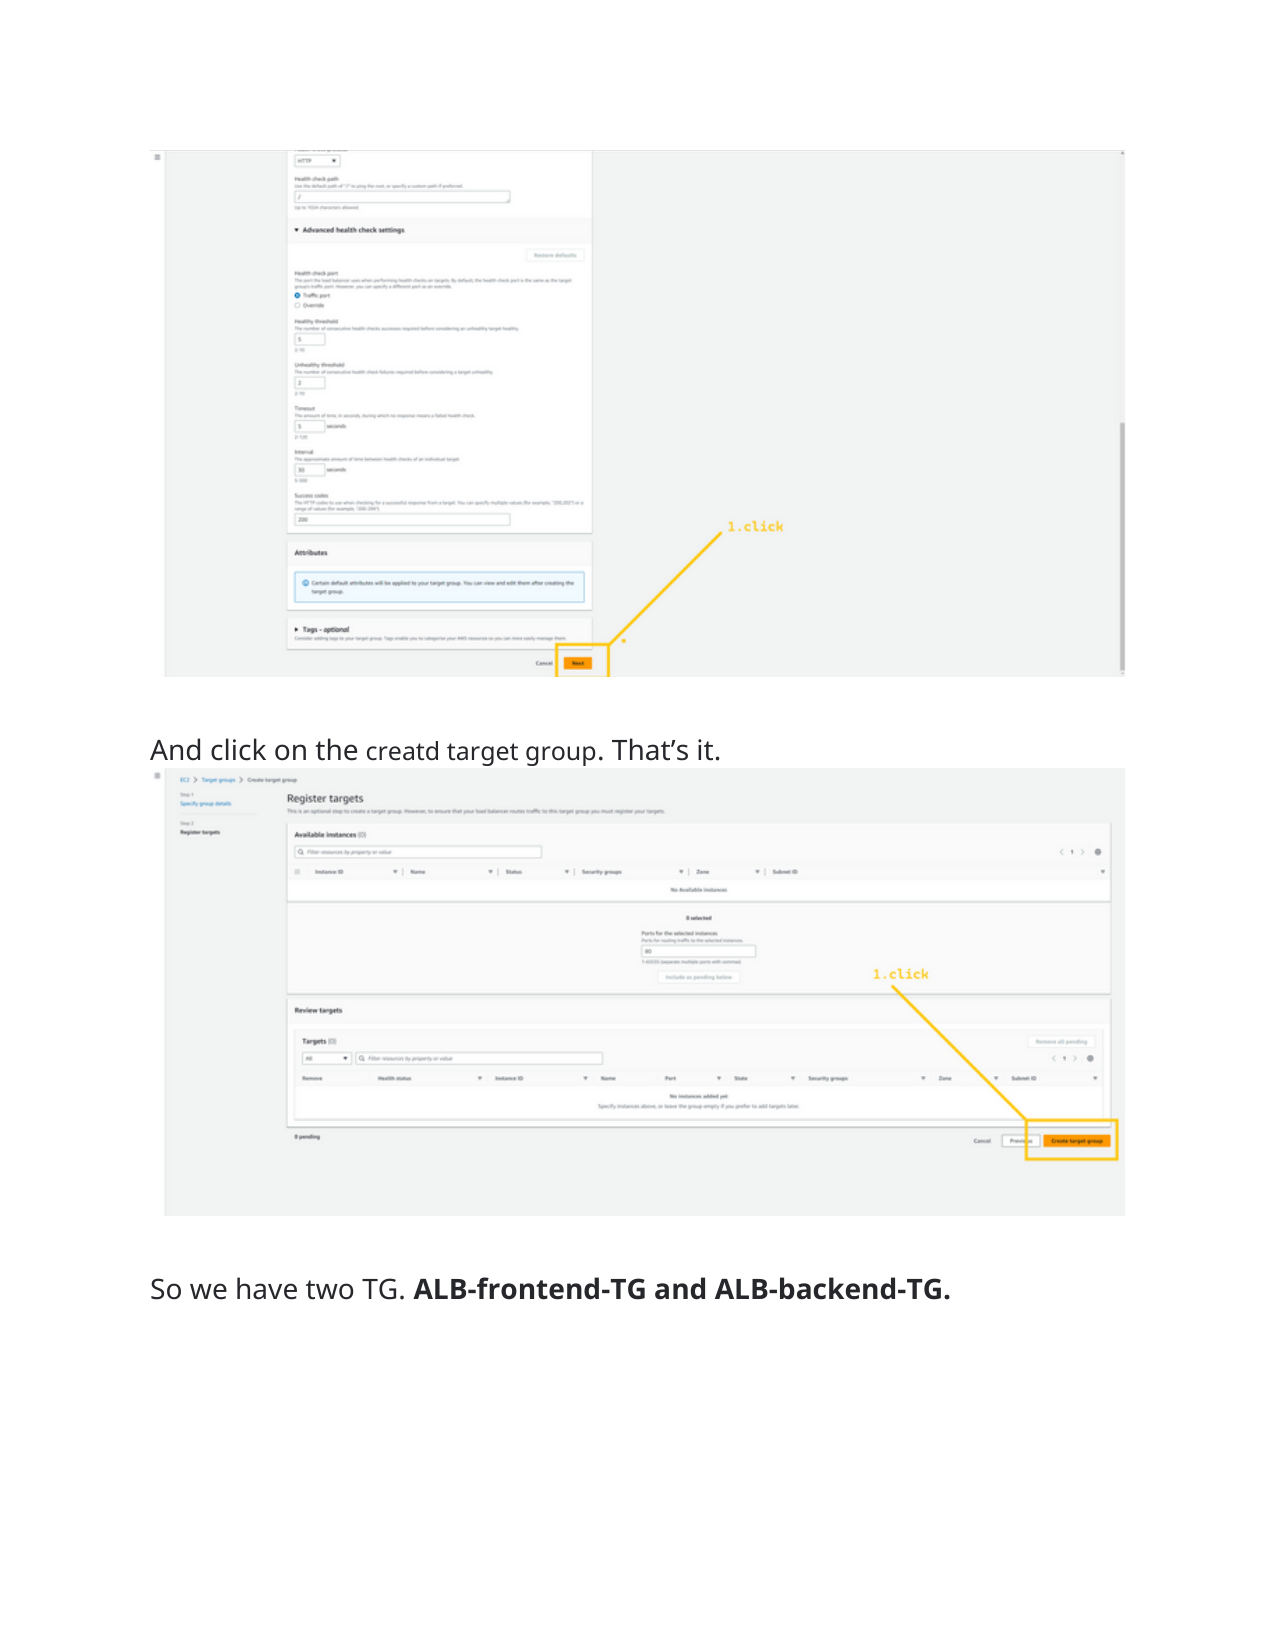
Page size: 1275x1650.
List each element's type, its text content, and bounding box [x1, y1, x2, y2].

picture [150, 768, 1125, 1216]
text So we have two TG. ALB-frontend-TG and ALB-backend-TG. [150, 1269, 1125, 1308]
picture [150, 150, 1125, 677]
text And click on the creatd target group. That’s it. [150, 730, 1125, 768]
